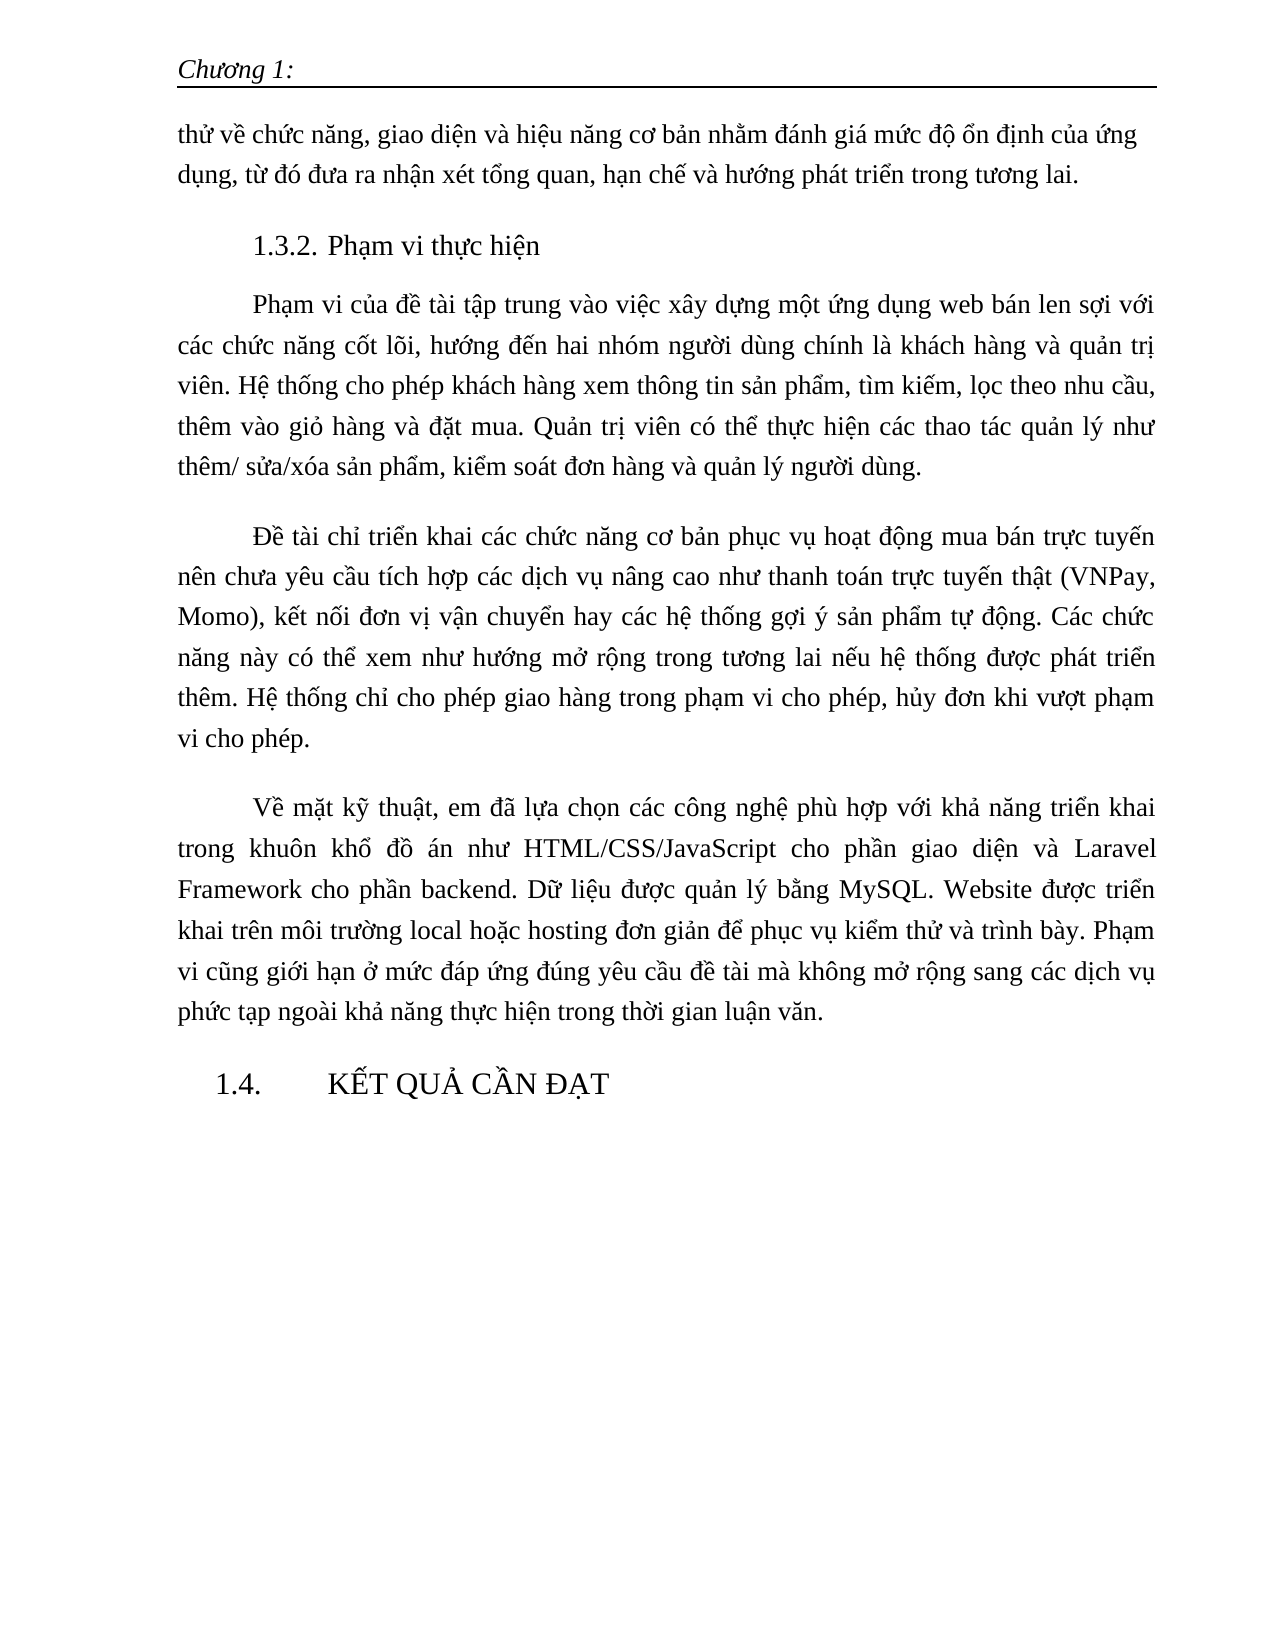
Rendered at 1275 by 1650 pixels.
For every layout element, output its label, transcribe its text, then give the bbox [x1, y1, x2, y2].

text Phạm vi của đề tài tập trung vào việc xây dựng một ứng dụng web bán len sợi với các chức năng cốt lõi, hướng đến hai nhóm người dùng chính là khách hàng và quản trị viên. Hệ thống cho phép khách hàng xem thông tin sản phẩm, tìm kiếm, lọc theo nhu cầu, thêm vào giỏ hàng và đặt mua. Quản trị viên có thể thực hiện các thao tác quản lý như thêm/ sửa/xóa sản phẩm, kiểm soát đơn hàng và quản lý người dùng. [177, 288, 1157, 481]
text Về mặt kỹ thuật, em đã lựa chọn các công nghệ phù hợp với khả năng triển khai trong khuôn khổ đồ án như HTML/CSS/JavaScript cho phần giao diện và Laravel Framework cho phần backend. Dữ liệu được quản lý bằng MySQL. Website được triển khai trên môi trường local hoặc hosting đơn giản để phục vụ kiểm thử và trình bày. Phạm vi cũng giới hạn ở mức đáp ứng đúng yêu cầu đề tài mà không mở rộng sang các dịch vụ phức tạp ngoài khả năng thực hiện trong thời gian luận văn. [177, 791, 1157, 1026]
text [177, 118, 1157, 190]
text Đề tài chỉ triển khai các chức năng cơ bản phục vụ hoạt động mua bán trực tuyến nên chưa yêu cầu tích hợp các dịch vụ nâng cao như thanh toán trực tuyến thật (VNPay, Momo), kết nối đơn vị vận chuyển hay các hệ thống gợi ý sản phẩm tự động. Các chức năng này có thể xem như hướng mở rộng trong tương lai nếu hệ thống được phát triển thêm. Hệ thống chỉ cho phép giao hàng trong phạm vi cho phép, hủy đơn khi vượt phạm vi cho phép. [177, 519, 1157, 753]
list Phạm vi thực hiện [252, 228, 1157, 262]
list KẾT QUẢ CẦN ĐẠT [215, 1065, 1157, 1101]
